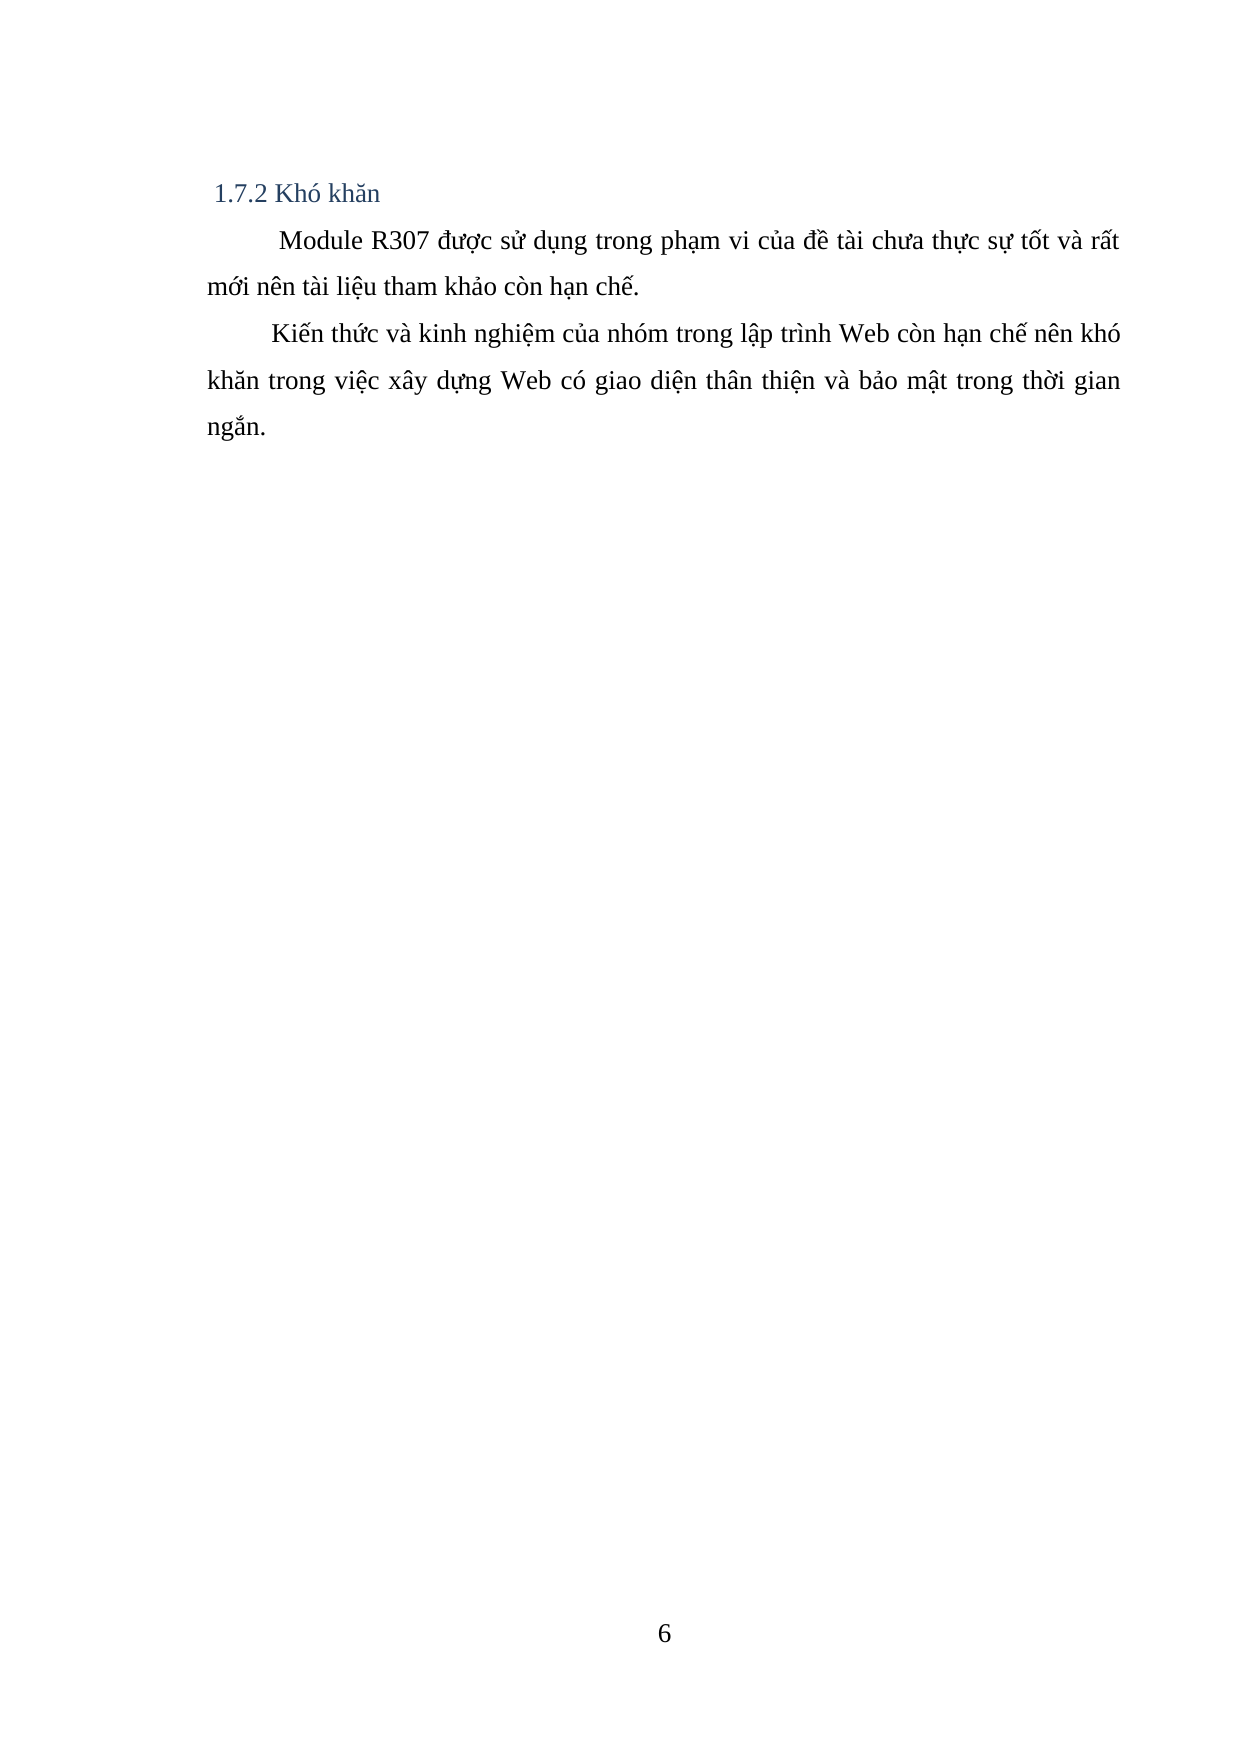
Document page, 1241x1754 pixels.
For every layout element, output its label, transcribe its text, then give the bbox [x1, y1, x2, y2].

text Module R307 được sử dụng trong phạm vi của đề tài chưa thực sự tốt và rất mới nên tài liệu tham khảo còn hạn chế. [207, 224, 1122, 302]
text Kiến thức và kinh nghiệm của nhóm trong lập trình Web còn hạn chế nên khó khăn trong việc xây dựng Web có giao diện thân thiện và bảo mật trong thời gian ngắn. [207, 317, 1122, 442]
subtitle 1.7.2 Khó khăn [207, 177, 1122, 208]
